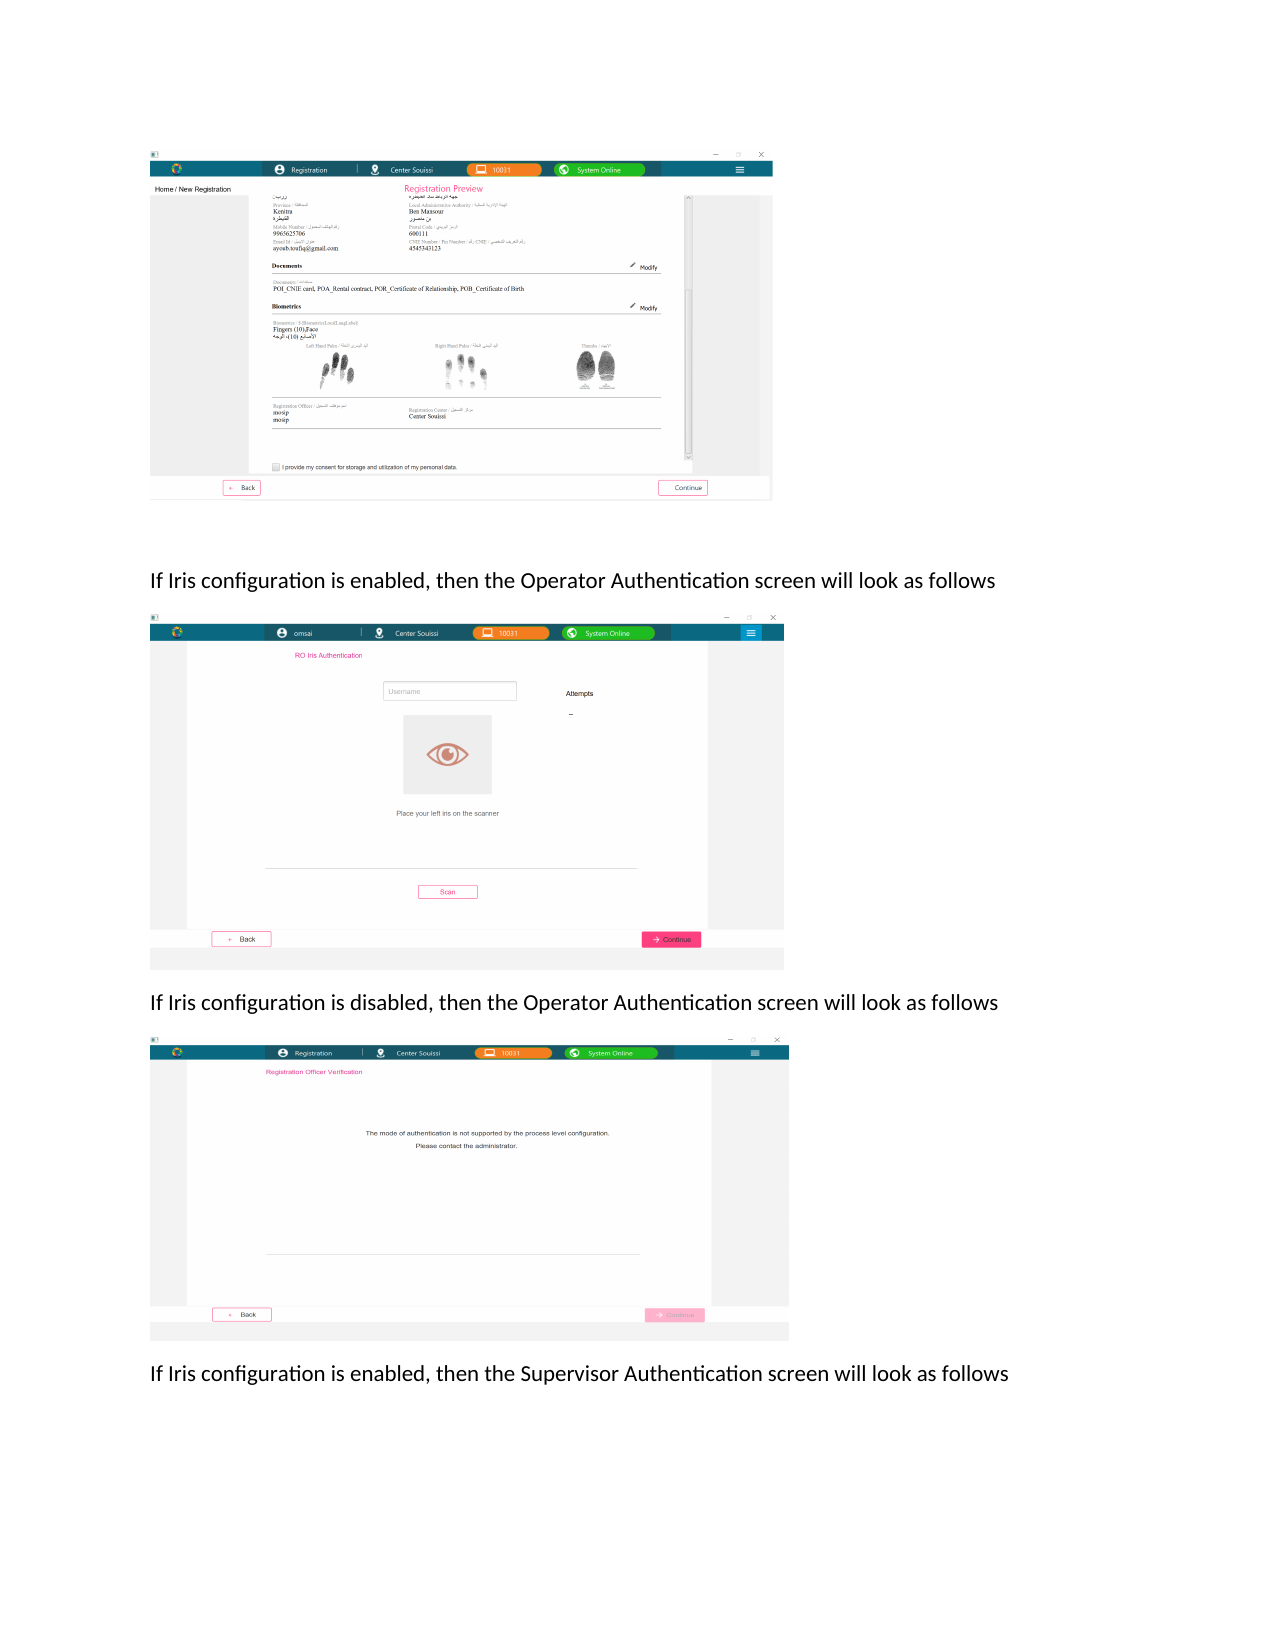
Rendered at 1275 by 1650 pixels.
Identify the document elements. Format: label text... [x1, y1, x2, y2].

picture [736, 167, 744, 172]
picture [150, 612, 784, 970]
picture [150, 1035, 789, 1341]
text If Iris configuration is disabled, then the Operator Authentication screen will look as follows [150, 988, 1125, 1016]
picture [173, 1048, 182, 1057]
text If Iris configuration is enabled, then the Supervisor Authentication screen will look as follows [150, 1359, 1125, 1387]
picture [173, 627, 179, 638]
text If Iris configuration is enabled, then the Operator Authentication screen will look as follows [150, 566, 1125, 594]
picture [150, 150, 773, 501]
